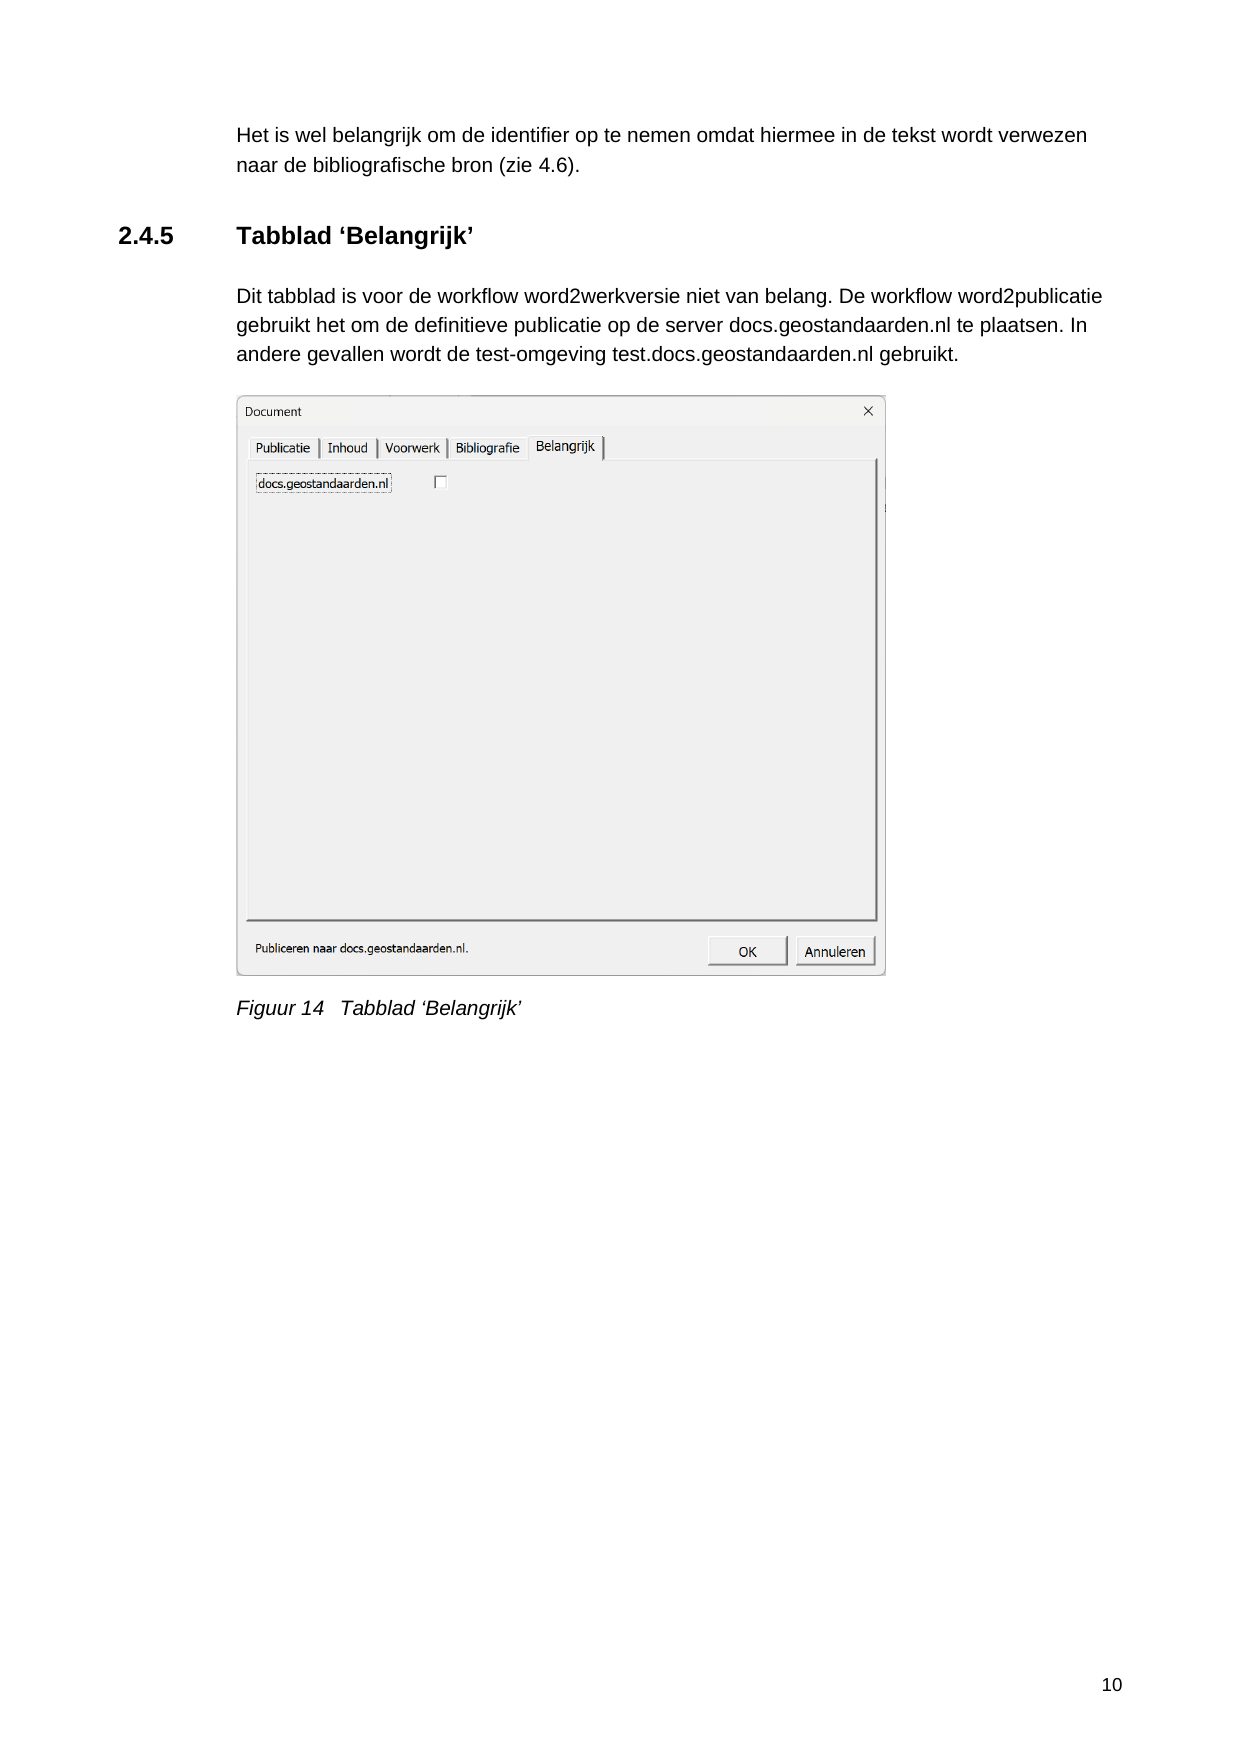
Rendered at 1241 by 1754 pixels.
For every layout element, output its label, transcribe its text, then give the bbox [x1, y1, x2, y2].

text Het is wel belangrijk om de identifier op te nemen omdat hiermee in de tekst wordt verwezen naar de bibliografische bron (zie 4.6). [236, 118, 1122, 176]
picture [236, 395, 886, 976]
text Tabblad ‘Belangrijk’ [236, 990, 1122, 1019]
subtitle Tabblad ‘Belangrijk’ [118, 220, 1122, 249]
text Dit tabblad is voor de workflow word2werkversie niet van belang. De workflow word2publicatie gebruikt het om de definitieve publicatie op de server docs.geostandaarden.nl te plaatsen. In andere gevallen wordt de test-omgeving test.docs.geostandaarden.nl gebruikt. [236, 278, 1122, 366]
